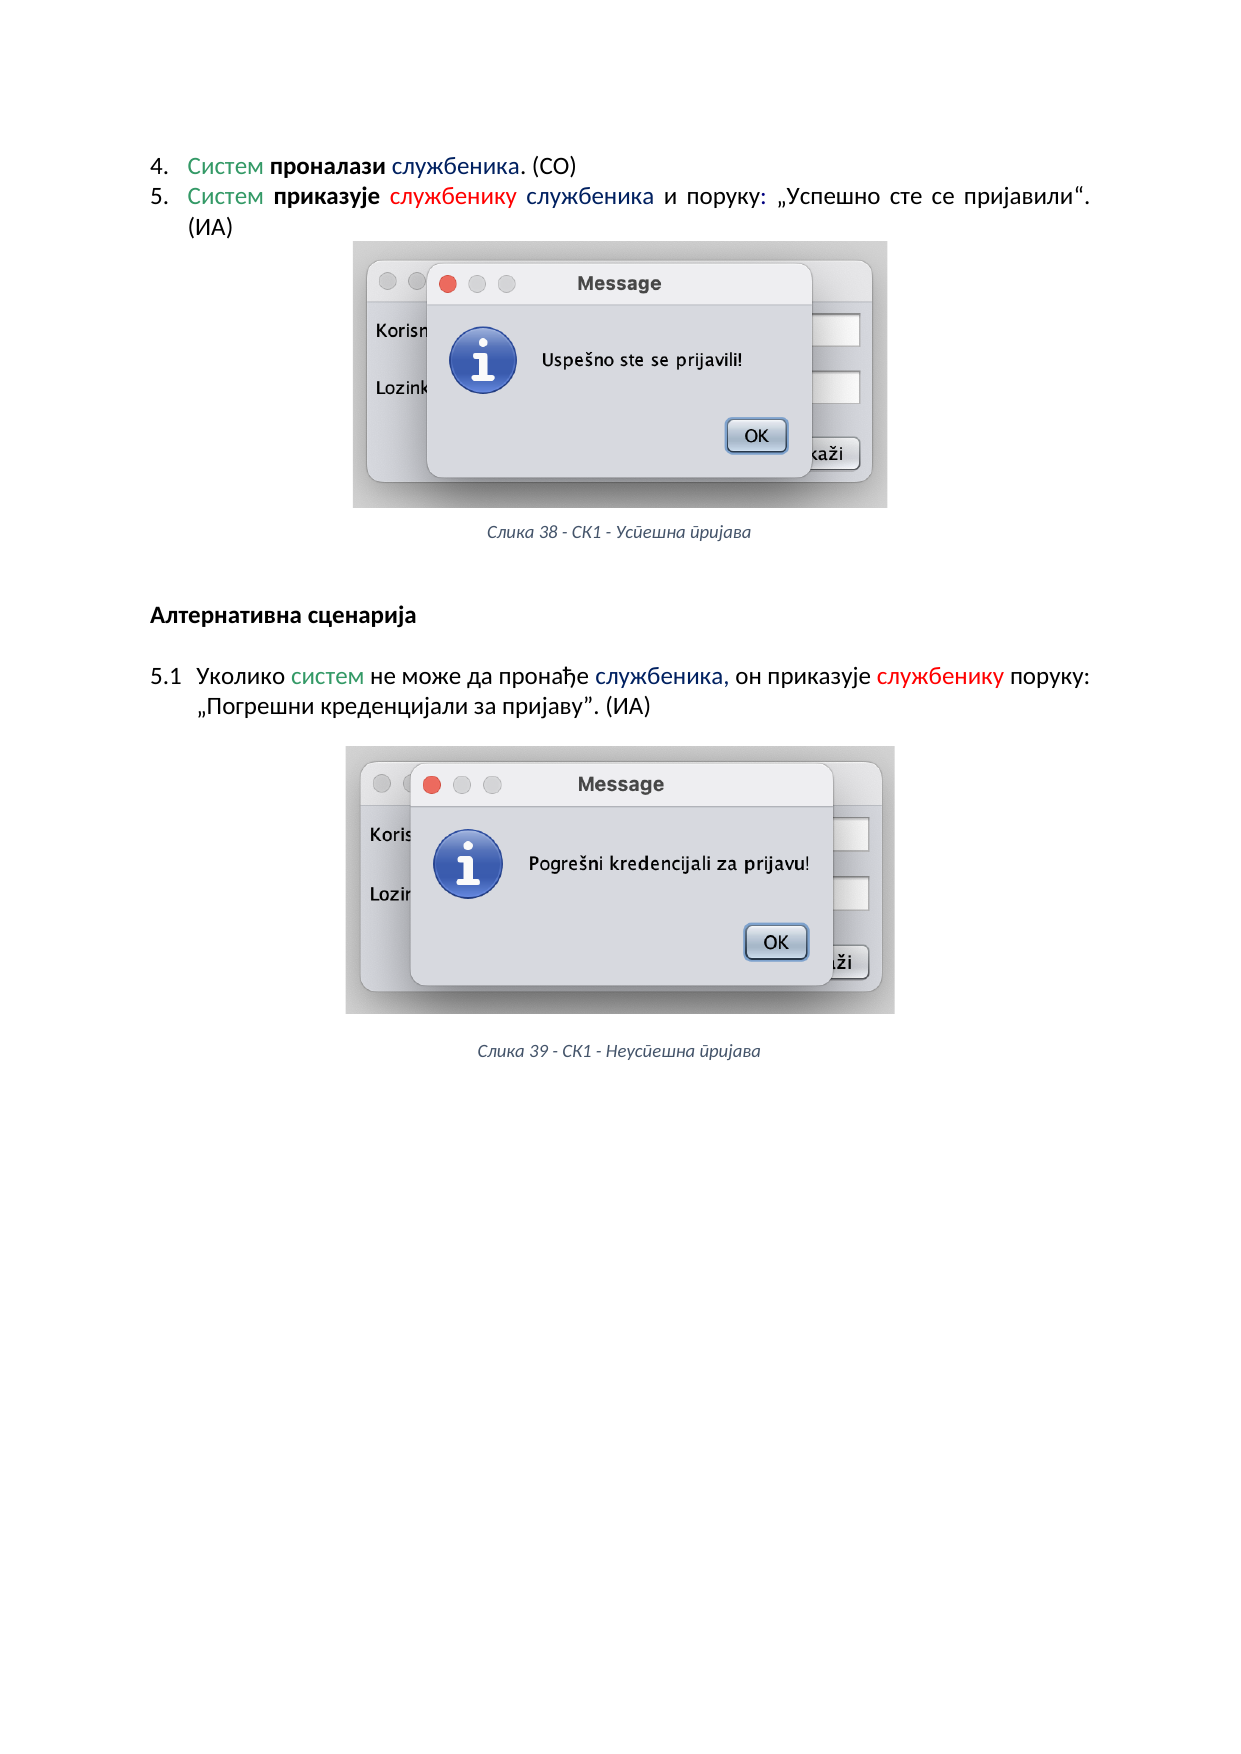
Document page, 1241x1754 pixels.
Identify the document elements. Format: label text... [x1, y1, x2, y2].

picture [352, 241, 888, 508]
picture [345, 746, 895, 1014]
text Алтернативна сценарија [150, 599, 1090, 629]
list Систем приказује службенику службеника и поруку: „Успешно сте се пријавили“. (ИА) [150, 181, 1090, 242]
list Систем проналази службеника. (СО) [150, 150, 1090, 181]
list Уколико систем не може да пронађе службеника, он приказује службенику поруку: „Погрешни креденцијали за пријаву”. (ИА) [150, 660, 1090, 721]
subtitle Слика 39 - СК1 - Неуспешна пријава [150, 1039, 1090, 1062]
subtitle Слика 38 - СК1 - Успешна пријава [150, 521, 1090, 543]
